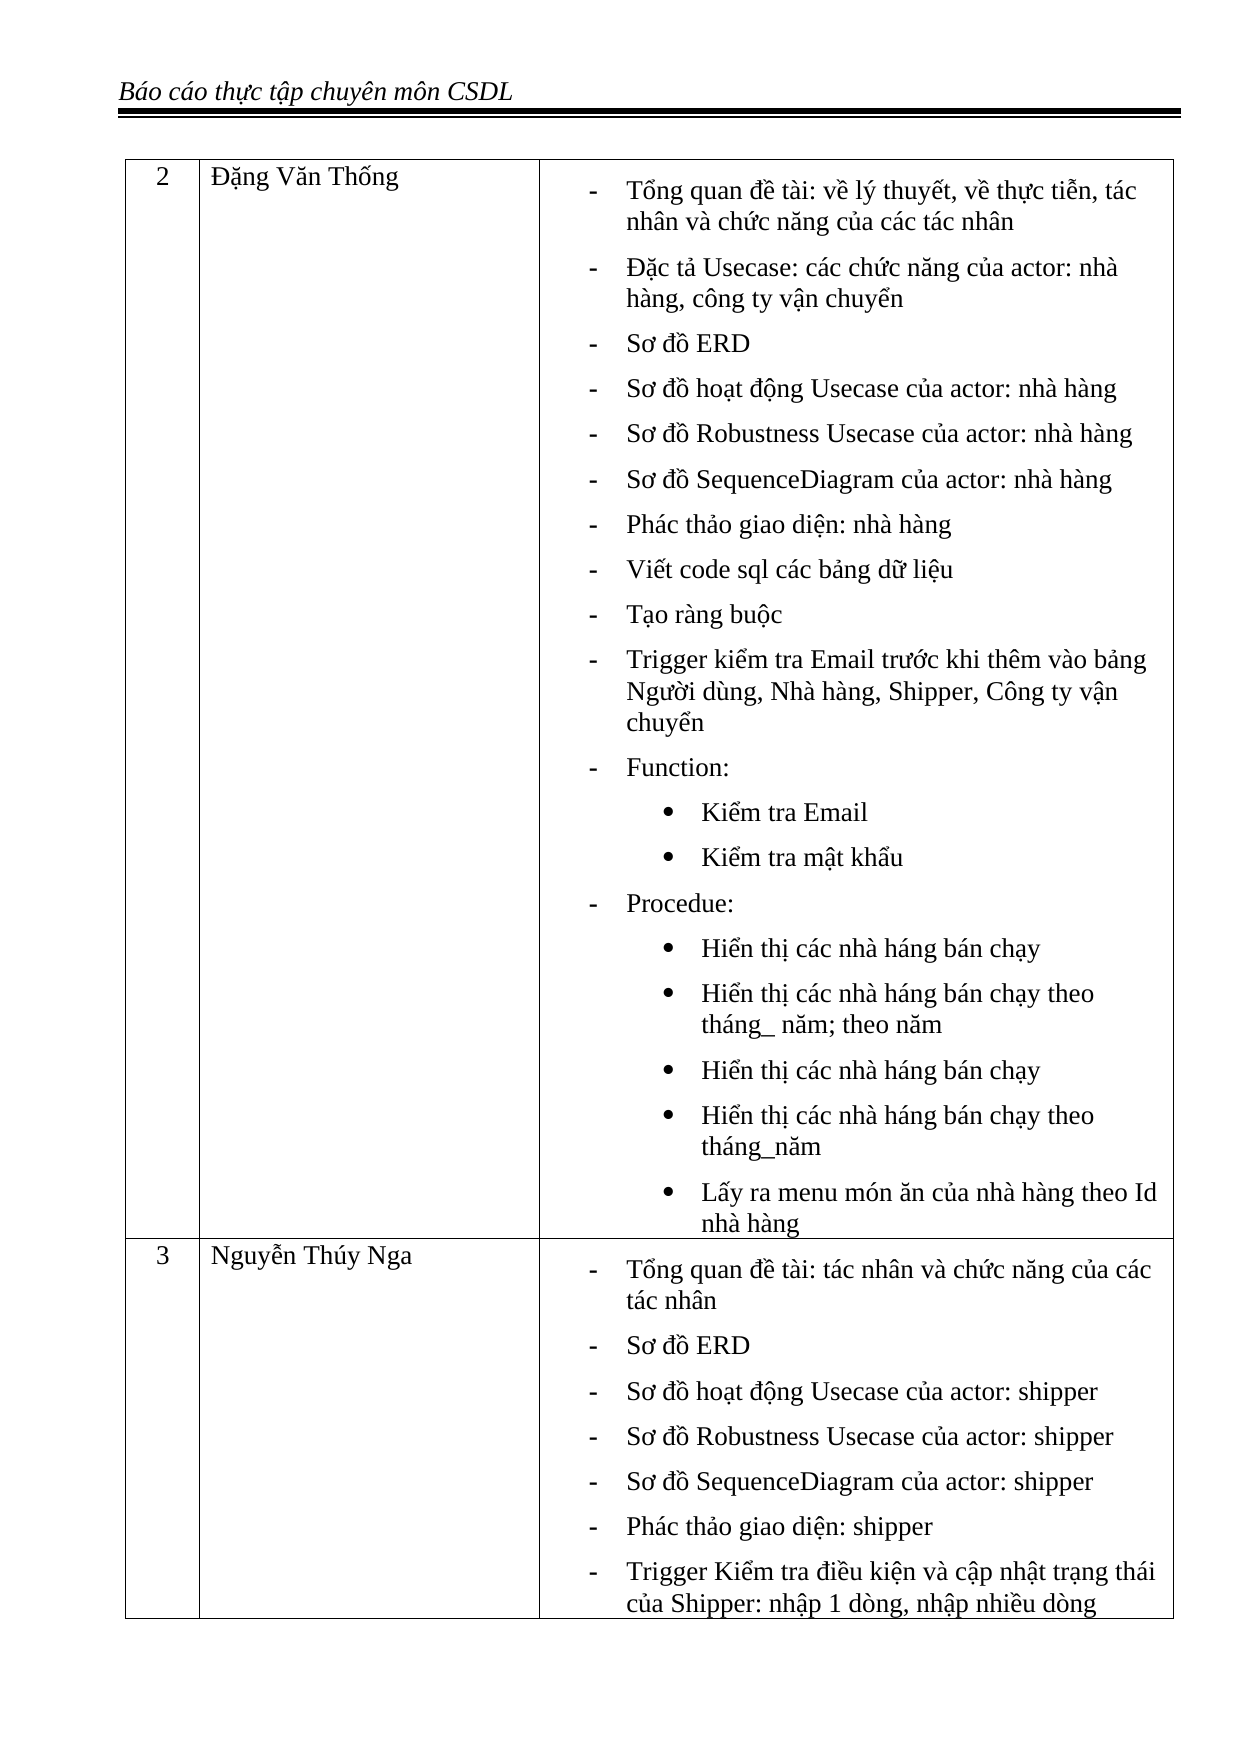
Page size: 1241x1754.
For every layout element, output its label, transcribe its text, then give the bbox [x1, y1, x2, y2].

table_cell Nguyễn Thúy Nga [200, 1239, 539, 1618]
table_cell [540, 1239, 1173, 1618]
table_cell 2 [126, 160, 199, 1238]
table_cell Đặng Văn Thống [200, 160, 539, 1238]
table_cell Tổng quan đề tài: về lý thuyết, về thực tiễn, tác nhân và chức năng của các tác nhân Đặc tả Usecase: các chức năng của actor: nhà hàng, công ty vận chuyển Sơ đồ ERD Sơ đồ hoạt động Usecase của actor: nhà hàng Sơ đồ Robustness Usecase của actor: nhà hàng Sơ đồ SequenceDiagram của actor: nhà hàng Phác thảo giao diện: nhà hàng Viết code sql các bảng dữ liệu Tạo ràng buộc Trigger kiểm tra Email trước khi thêm vào bảng Người dùng, Nhà hàng, Shipper, Công ty vận chuyển Function: Kiểm tra Email Kiểm tra mật khẩu Procedue: Hiển thị các nhà háng bán chạy Hiển thị các nhà háng bán chạy theo tháng_ năm; theo năm Hiển thị các nhà háng bán chạy Hiển thị các nhà háng bán chạy theo tháng_năm Lấy ra menu món ăn của nhà hàng theo Id nhà hàng [540, 160, 1173, 1238]
table_cell 3 [126, 1239, 199, 1618]
